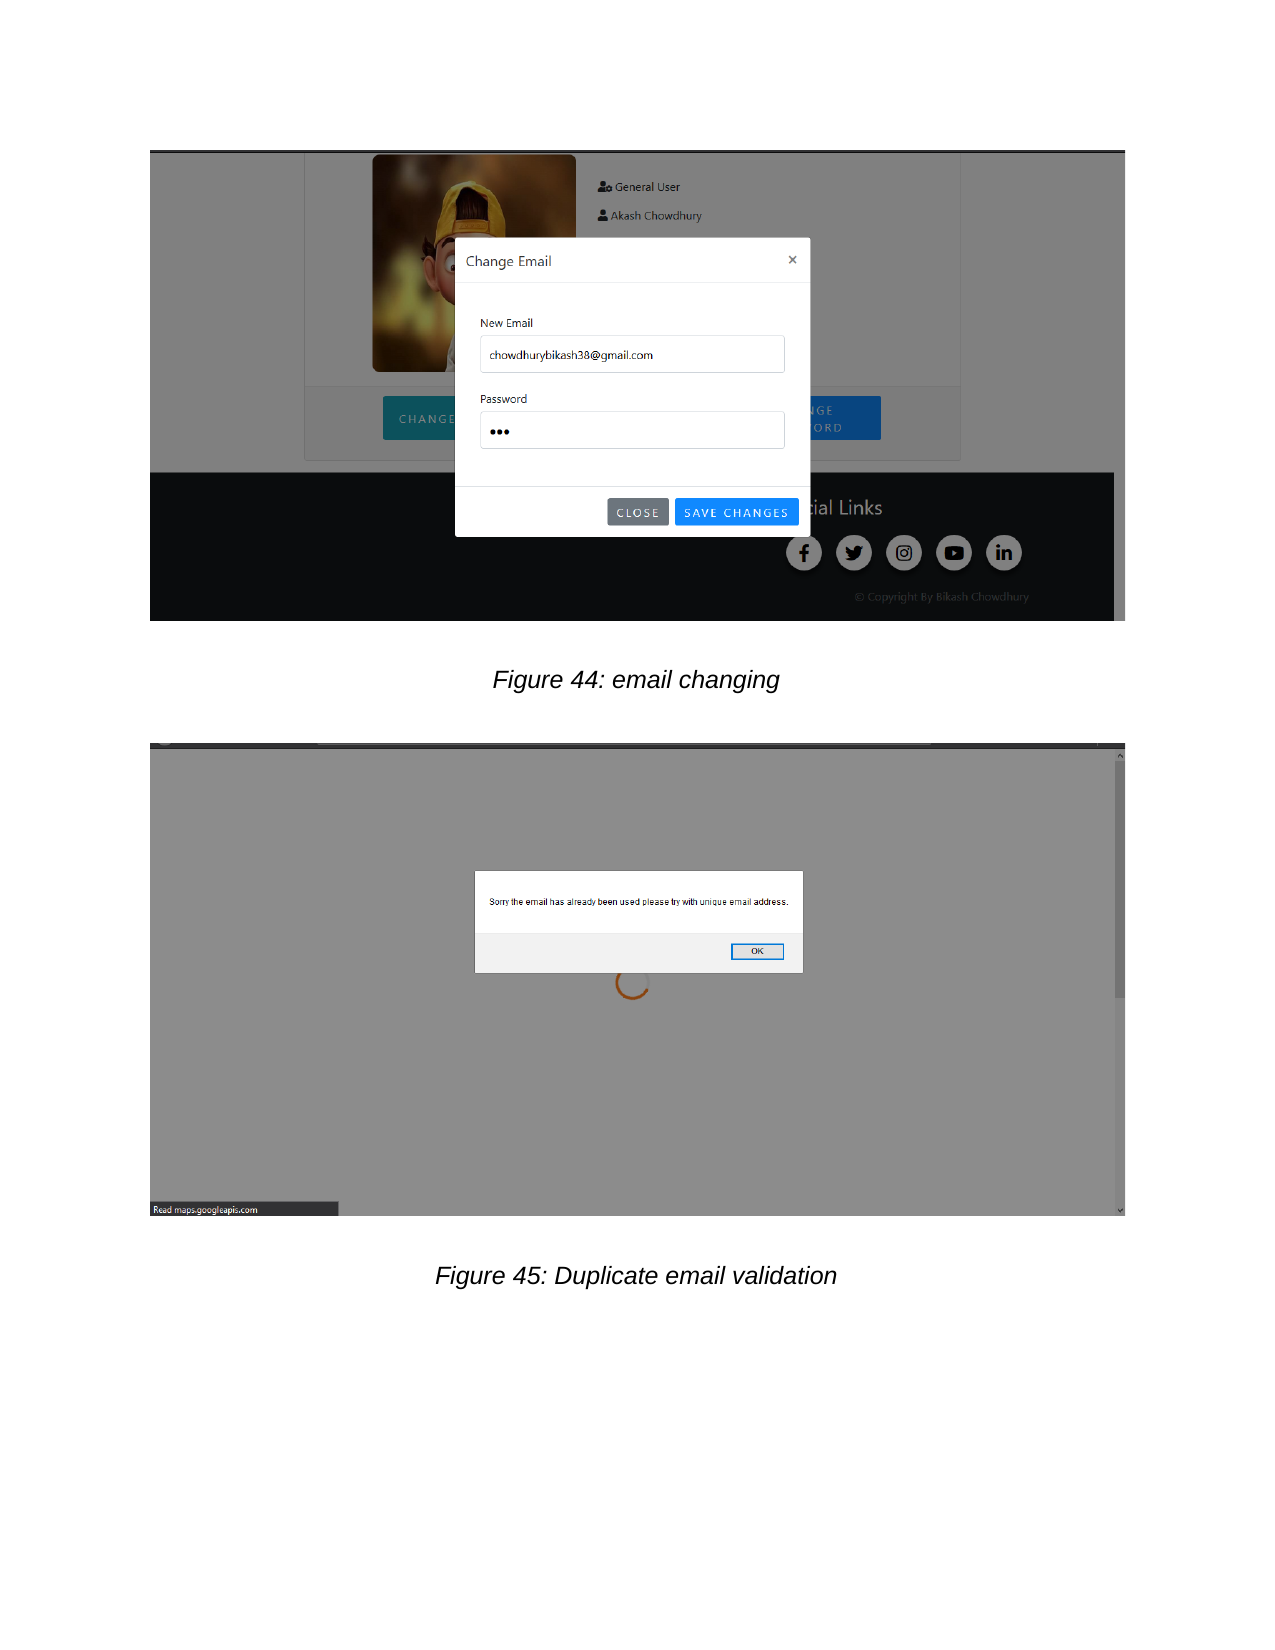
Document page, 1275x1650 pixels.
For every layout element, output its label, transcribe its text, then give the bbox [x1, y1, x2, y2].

picture [150, 743, 1125, 1216]
text Figure 44: email changing [150, 665, 1125, 694]
picture [150, 150, 1125, 621]
text Figure 45: Duplicate email validation [150, 1261, 1125, 1289]
